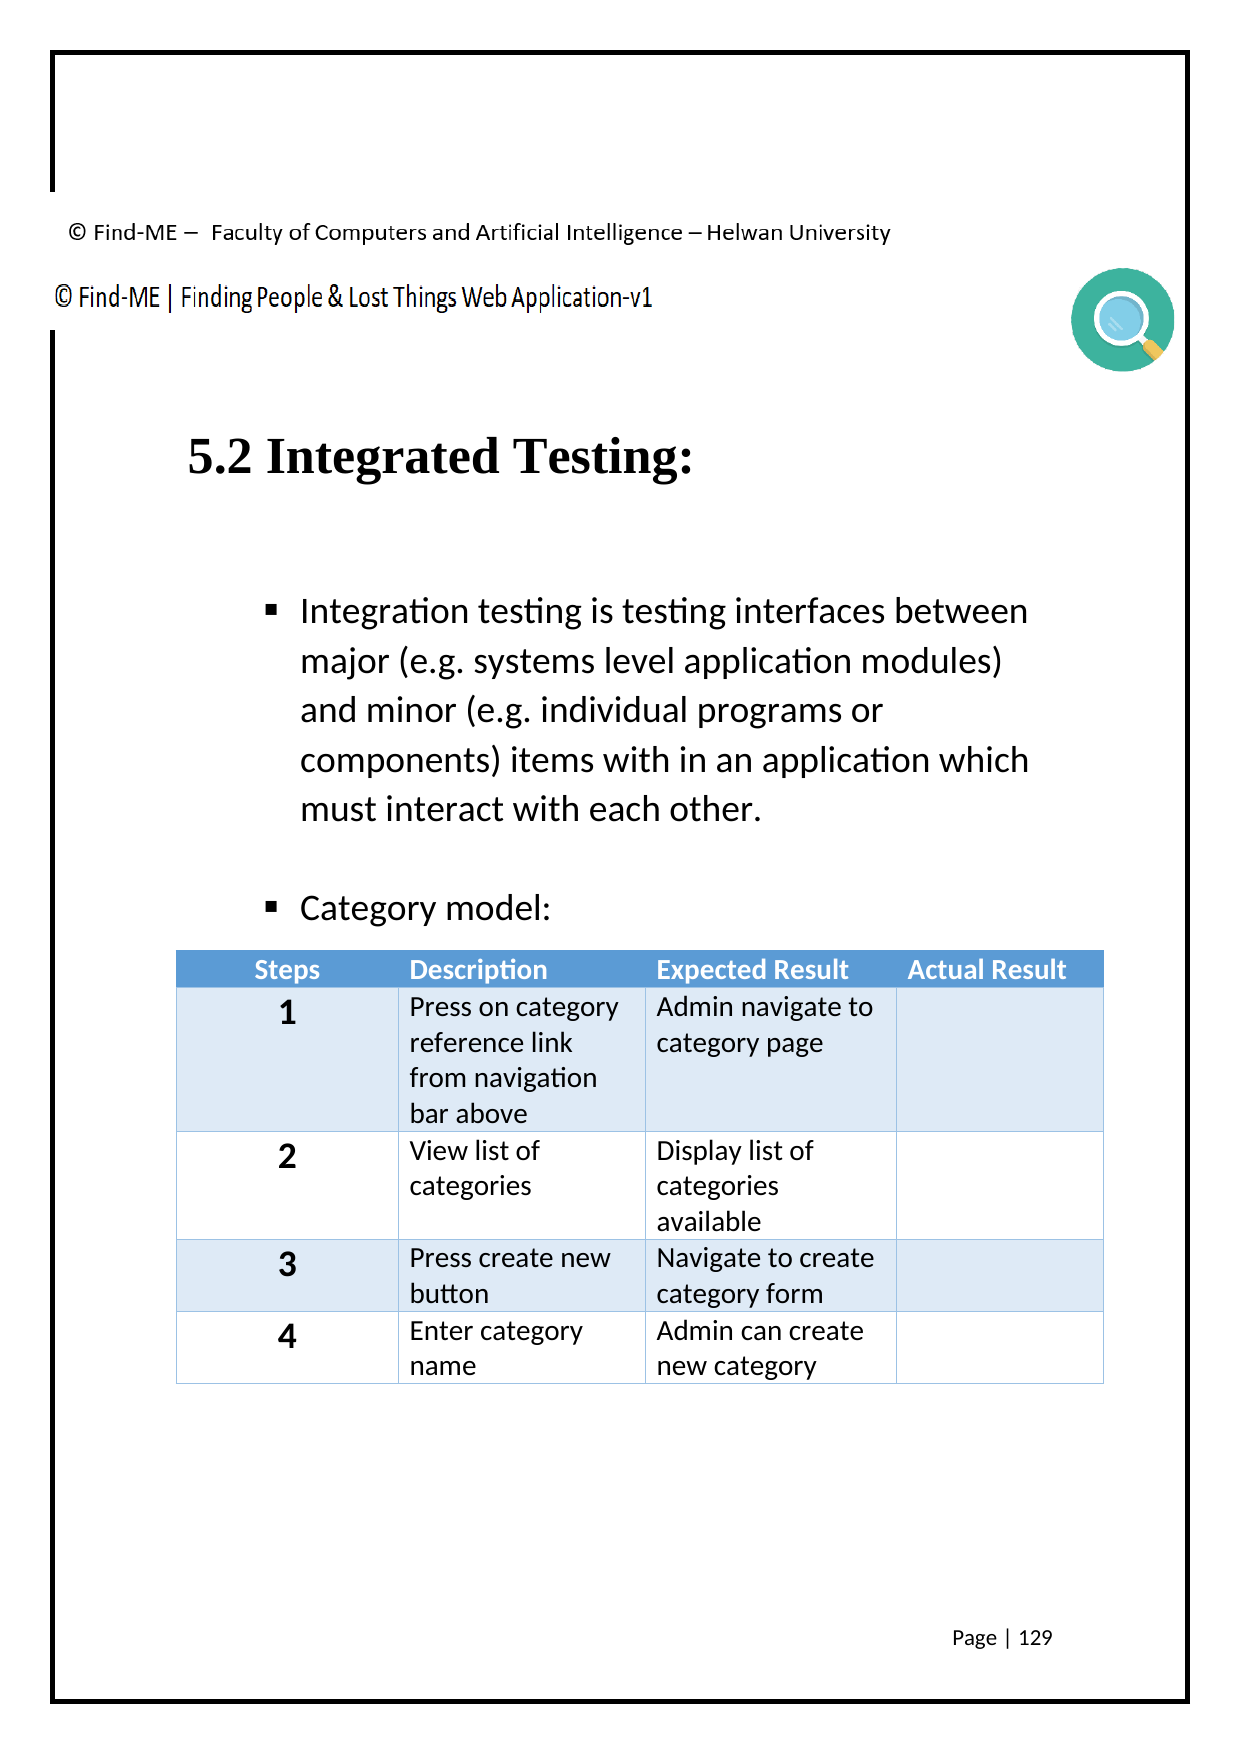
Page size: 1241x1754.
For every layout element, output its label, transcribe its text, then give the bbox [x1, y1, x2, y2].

table_cell 2 [177, 1132, 398, 1238]
table_cell [897, 988, 1103, 1131]
table_cell Display list of categories available [646, 1132, 896, 1238]
table_cell Press on category reference link from navigation bar above [399, 988, 645, 1131]
table_header Actual Result [897, 951, 1103, 987]
table_header Expected Result [646, 951, 896, 987]
table_cell Admin can create new category [646, 1312, 896, 1383]
picture [1070, 267, 1175, 372]
table_cell 1 [177, 988, 398, 1131]
table_cell 4 [177, 1312, 398, 1383]
list Integration testing is testing interfaces between major (e.g. systems level application modules) and minor (e.g. individual programs or components) items with in an application which must interact with each other. [262, 587, 1053, 831]
table_cell Press create new button [399, 1240, 645, 1311]
table_cell [897, 1132, 1103, 1238]
picture [40, 192, 900, 330]
table_cell Navigate to create category form [646, 1240, 896, 1311]
table_cell 3 [177, 1240, 398, 1311]
table_cell [897, 1240, 1103, 1311]
table_header Steps [177, 951, 398, 987]
table_cell View list of categories [399, 1132, 645, 1238]
list Category model: [262, 884, 1053, 930]
table_cell [897, 1312, 1103, 1383]
table_cell Admin navigate to category page [646, 988, 896, 1131]
text 5.2 Integrated Testing: [187, 424, 1053, 484]
table_cell Enter category name [399, 1312, 645, 1383]
table_header Description [399, 951, 645, 987]
